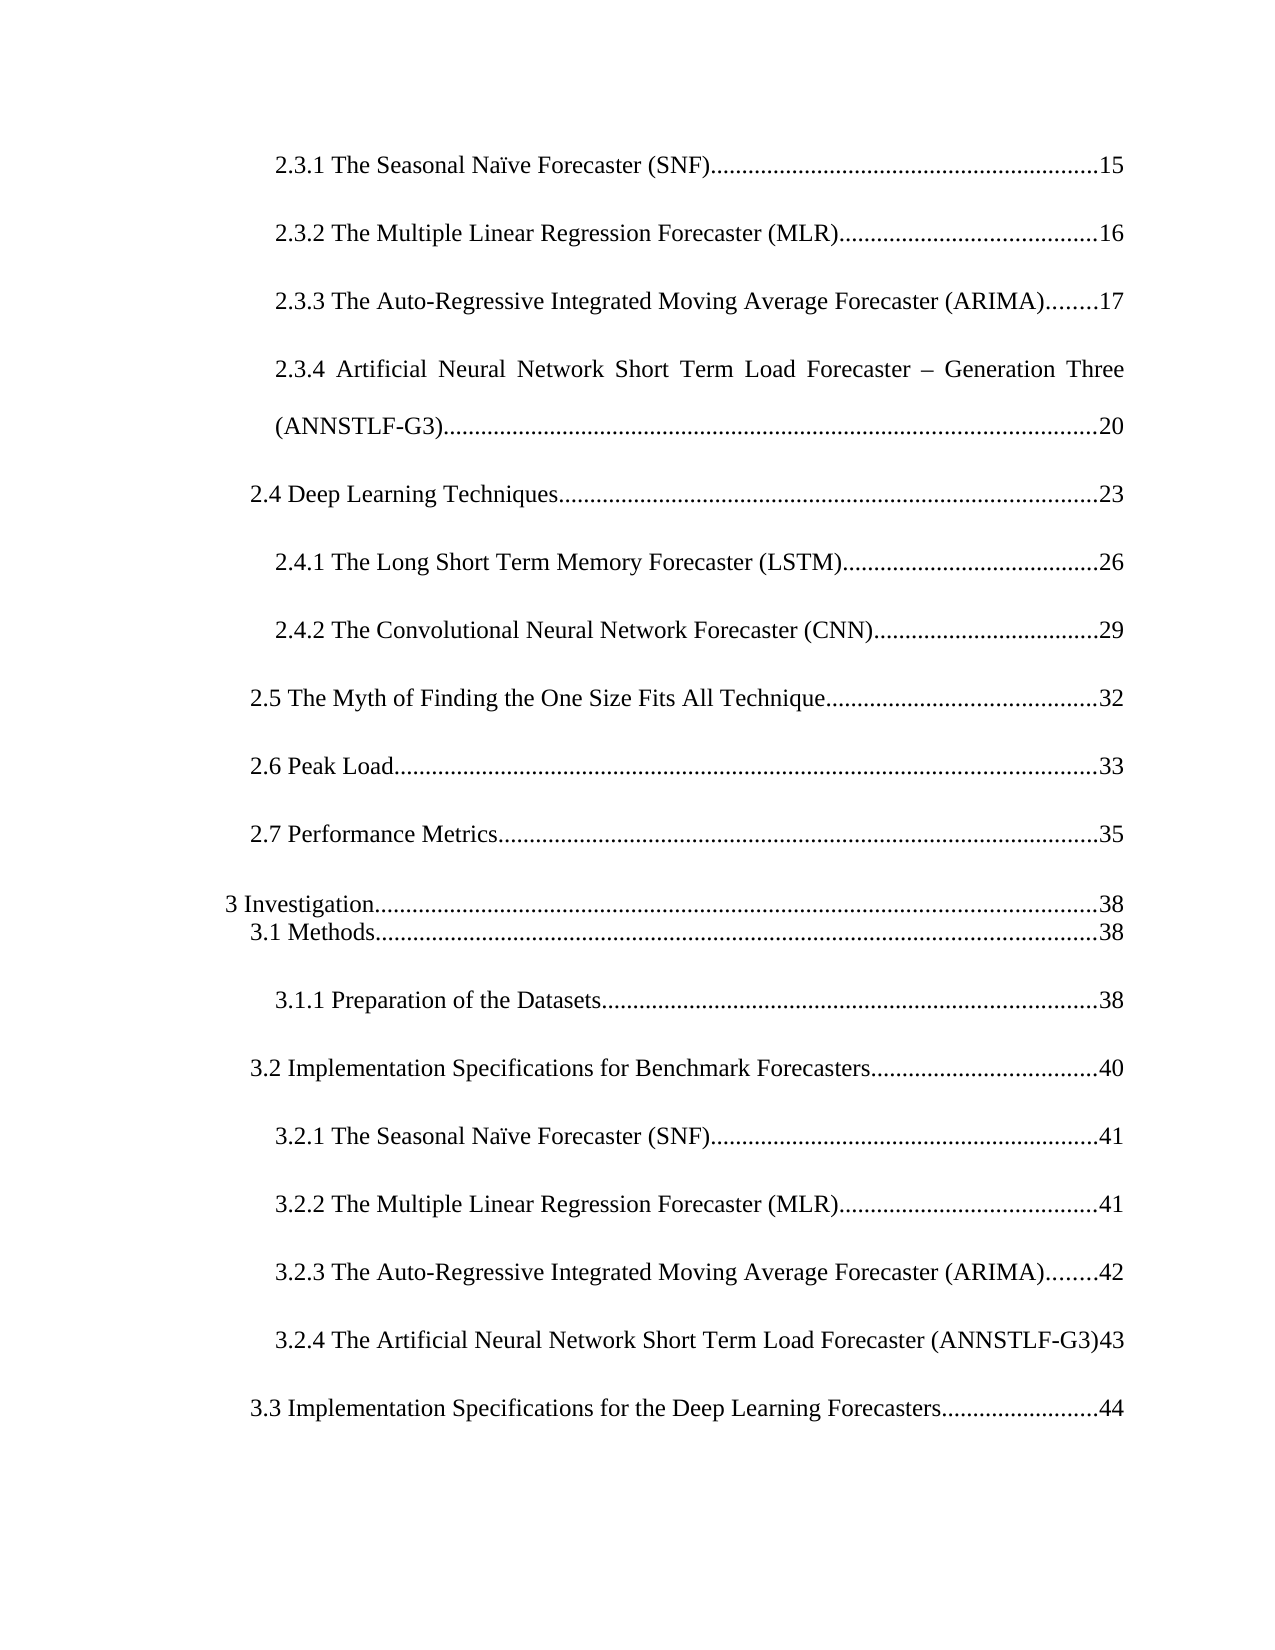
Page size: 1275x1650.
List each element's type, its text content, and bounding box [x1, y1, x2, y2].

text 3.2.4 The Artificial Neural Network Short Term Load Forecaster (ANNSTLF-G3) 43 [275, 1325, 1125, 1354]
text 2.3.4 Artificial Neural Network Short Term Load Forecaster – Generation Three (ANNSTLF-G3) 20 [275, 354, 1125, 440]
text 3.1 Methods 38 [250, 917, 1125, 946]
text 3.2.2 The Multiple Linear Regression Forecaster (MLR) 41 [275, 1189, 1125, 1218]
text 2.5 The Myth of Finding the One Size Fits All Technique 32 [250, 683, 1125, 712]
text 3.2.3 The Auto-Regressive Integrated Moving Average Forecaster (ARIMA) 42 [275, 1257, 1125, 1286]
text 3 Investigation 38 [225, 889, 1125, 917]
text 2.3.2 The Multiple Linear Regression Forecaster (MLR) 16 [275, 218, 1125, 247]
text 2.4.1 The Long Short Term Memory Forecaster (LSTM) 26 [275, 547, 1125, 576]
text 2.4.2 The Convolutional Neural Network Forecaster (CNN) 29 [275, 615, 1125, 644]
text 3.1.1 Preparation of the Datasets 38 [275, 985, 1125, 1014]
text 3.2 Implementation Specifications for Benchmark Forecasters 40 [250, 1053, 1125, 1082]
text 3.3 Implementation Specifications for the Deep Learning Forecasters 44 [250, 1393, 1125, 1422]
text 2.6 Peak Load 33 [250, 751, 1125, 779]
text 2.7 Performance Metrics 35 [250, 819, 1125, 847]
text 2.4 Deep Learning Techniques 23 [250, 479, 1125, 508]
text 3.2.1 The Seasonal Naïve Forecaster (SNF) 41 [275, 1121, 1125, 1150]
text 2.3.3 The Auto-Regressive Integrated Moving Average Forecaster (ARIMA) 17 [275, 286, 1125, 314]
text 2.3.1 The Seasonal Naïve Forecaster (SNF) 15 [275, 150, 1125, 179]
